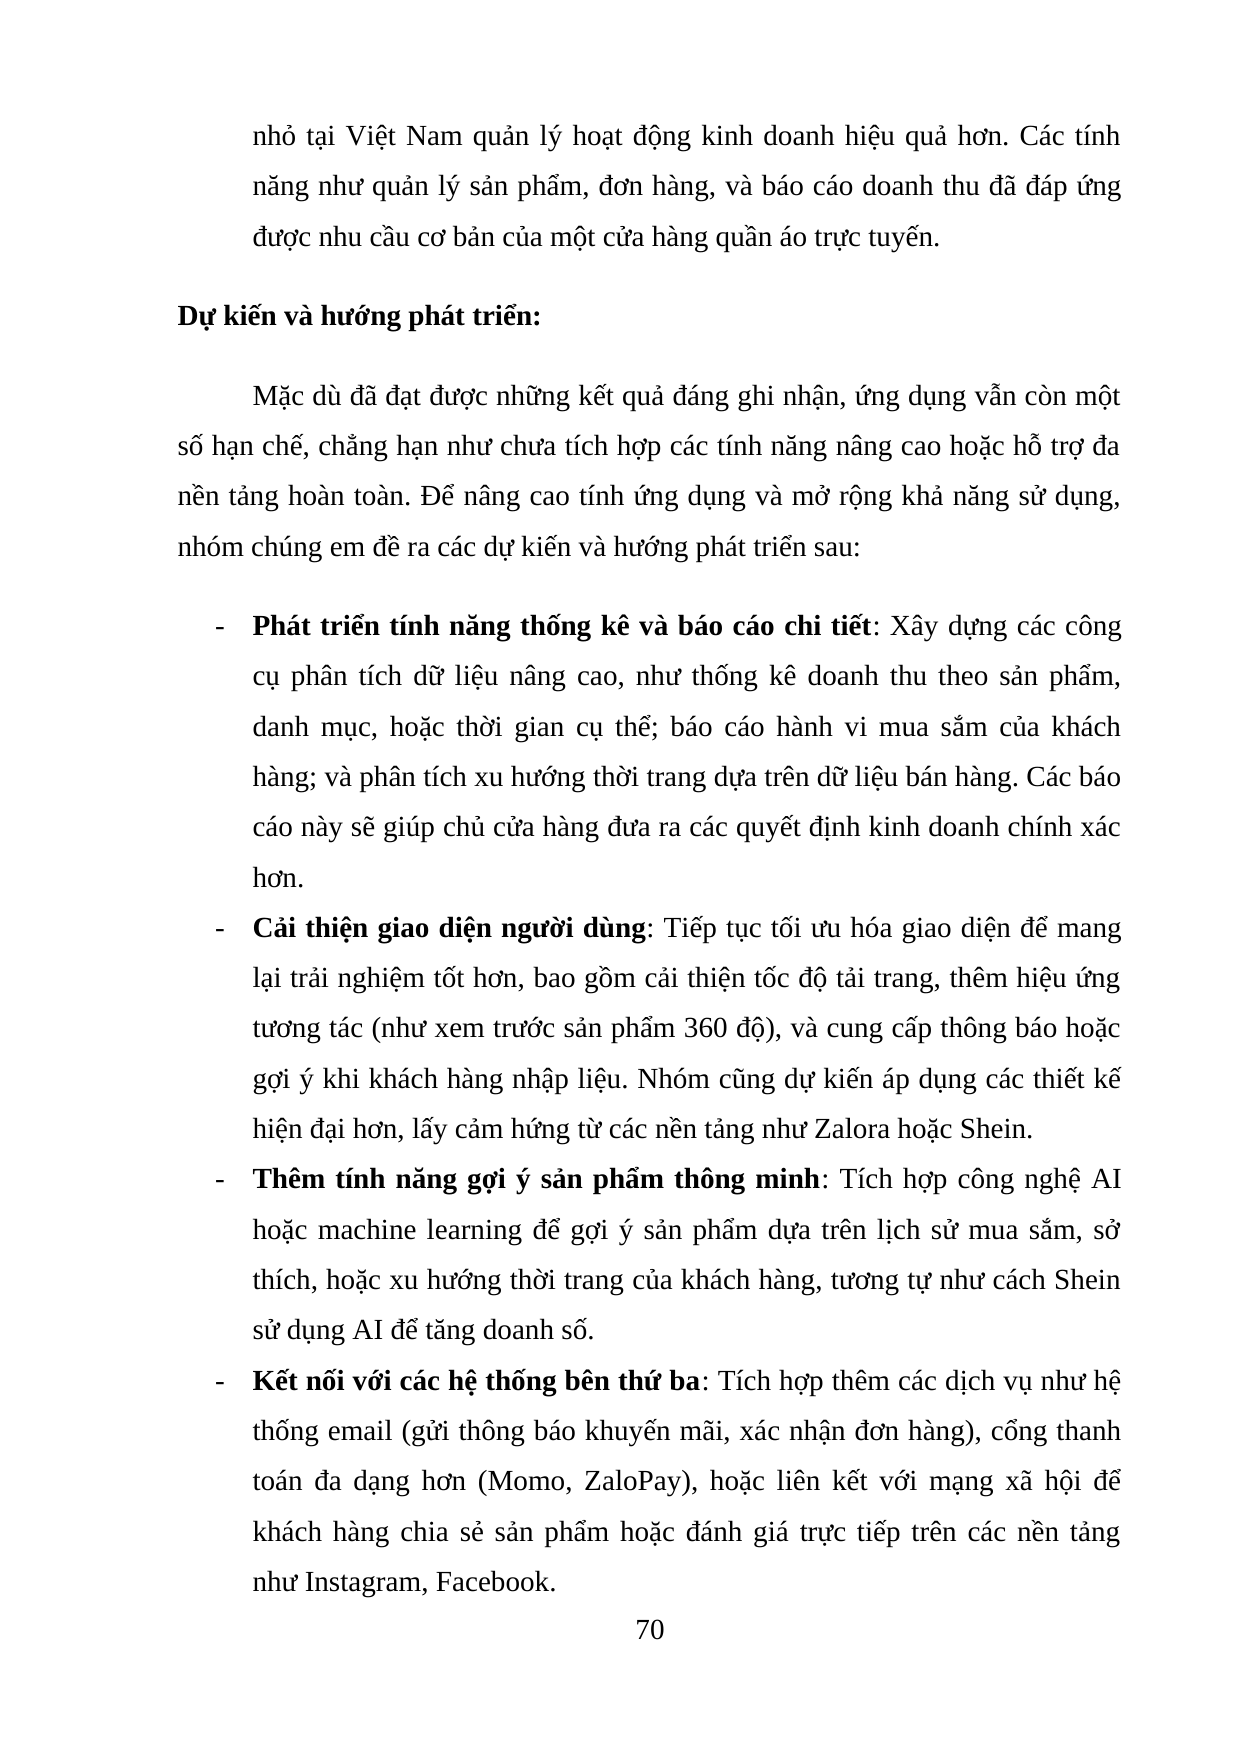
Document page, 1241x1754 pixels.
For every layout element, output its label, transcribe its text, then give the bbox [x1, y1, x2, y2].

list Phát triển tính năng thống kê và báo cáo chi tiết: Xây dựng các công cụ phân tích dữ liệu nâng cao, như thống kê doanh thu theo sản phẩm, danh mục, hoặc thời gian cụ thể; báo cáo hành vi mua sắm của khách hàng; và phân tích xu hướng thời trang dựa trên dữ liệu bán hàng. Các báo cáo này sẽ giúp chủ cửa hàng đưa ra các quyết định kinh doanh chính xác hơn. [215, 608, 1122, 893]
text Dự kiến và hướng phát triển: [177, 298, 1122, 332]
list Kết nối với các hệ thống bên thứ ba: Tích hợp thêm các dịch vụ như hệ thống email (gửi thông báo khuyến mãi, xác nhận đơn hàng), cổng thanh toán đa dạng hơn (Momo, ZaloPay), hoặc liên kết với mạng xã hội để khách hàng chia sẻ sản phẩm hoặc đánh giá trực tiếp trên các nền tảng như Instagram, Facebook. [215, 1363, 1122, 1598]
list Thêm tính năng gợi ý sản phẩm thông minh: Tích hợp công nghệ AI hoặc machine learning để gợi ý sản phẩm dựa trên lịch sử mua sắm, sở thích, hoặc xu hướng thời trang của khách hàng, tương tự như cách Shein sử dụng AI để tăng doanh số. [215, 1162, 1122, 1346]
list Cải thiện giao diện người dùng: Tiếp tục tối ưu hóa giao diện để mang lại trải nghiệm tốt hơn, bao gồm cải thiện tốc độ tải trang, thêm hiệu ứng tương tác (như xem trước sản phẩm 360 độ), và cung cấp thông báo hoặc gợi ý khi khách hàng nhập liệu. Nhóm cũng dự kiến áp dụng các thiết kế hiện đại hơn, lấy cảm hứng từ các nền tảng như Zalora hoặc Shein. [215, 910, 1122, 1145]
text Mặc dù đã đạt được những kết quả đáng ghi nhận, ứng dụng vẫn còn một số hạn chế, chẳng hạn như chưa tích hợp các tính năng nâng cao hoặc hỗ trợ đa nền tảng hoàn toàn. Để nâng cao tính ứng dụng và mở rộng khả năng sử dụng, nhóm chúng em đề ra các dự kiến và hướng phát triển sau: [177, 378, 1122, 562]
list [215, 118, 1122, 252]
